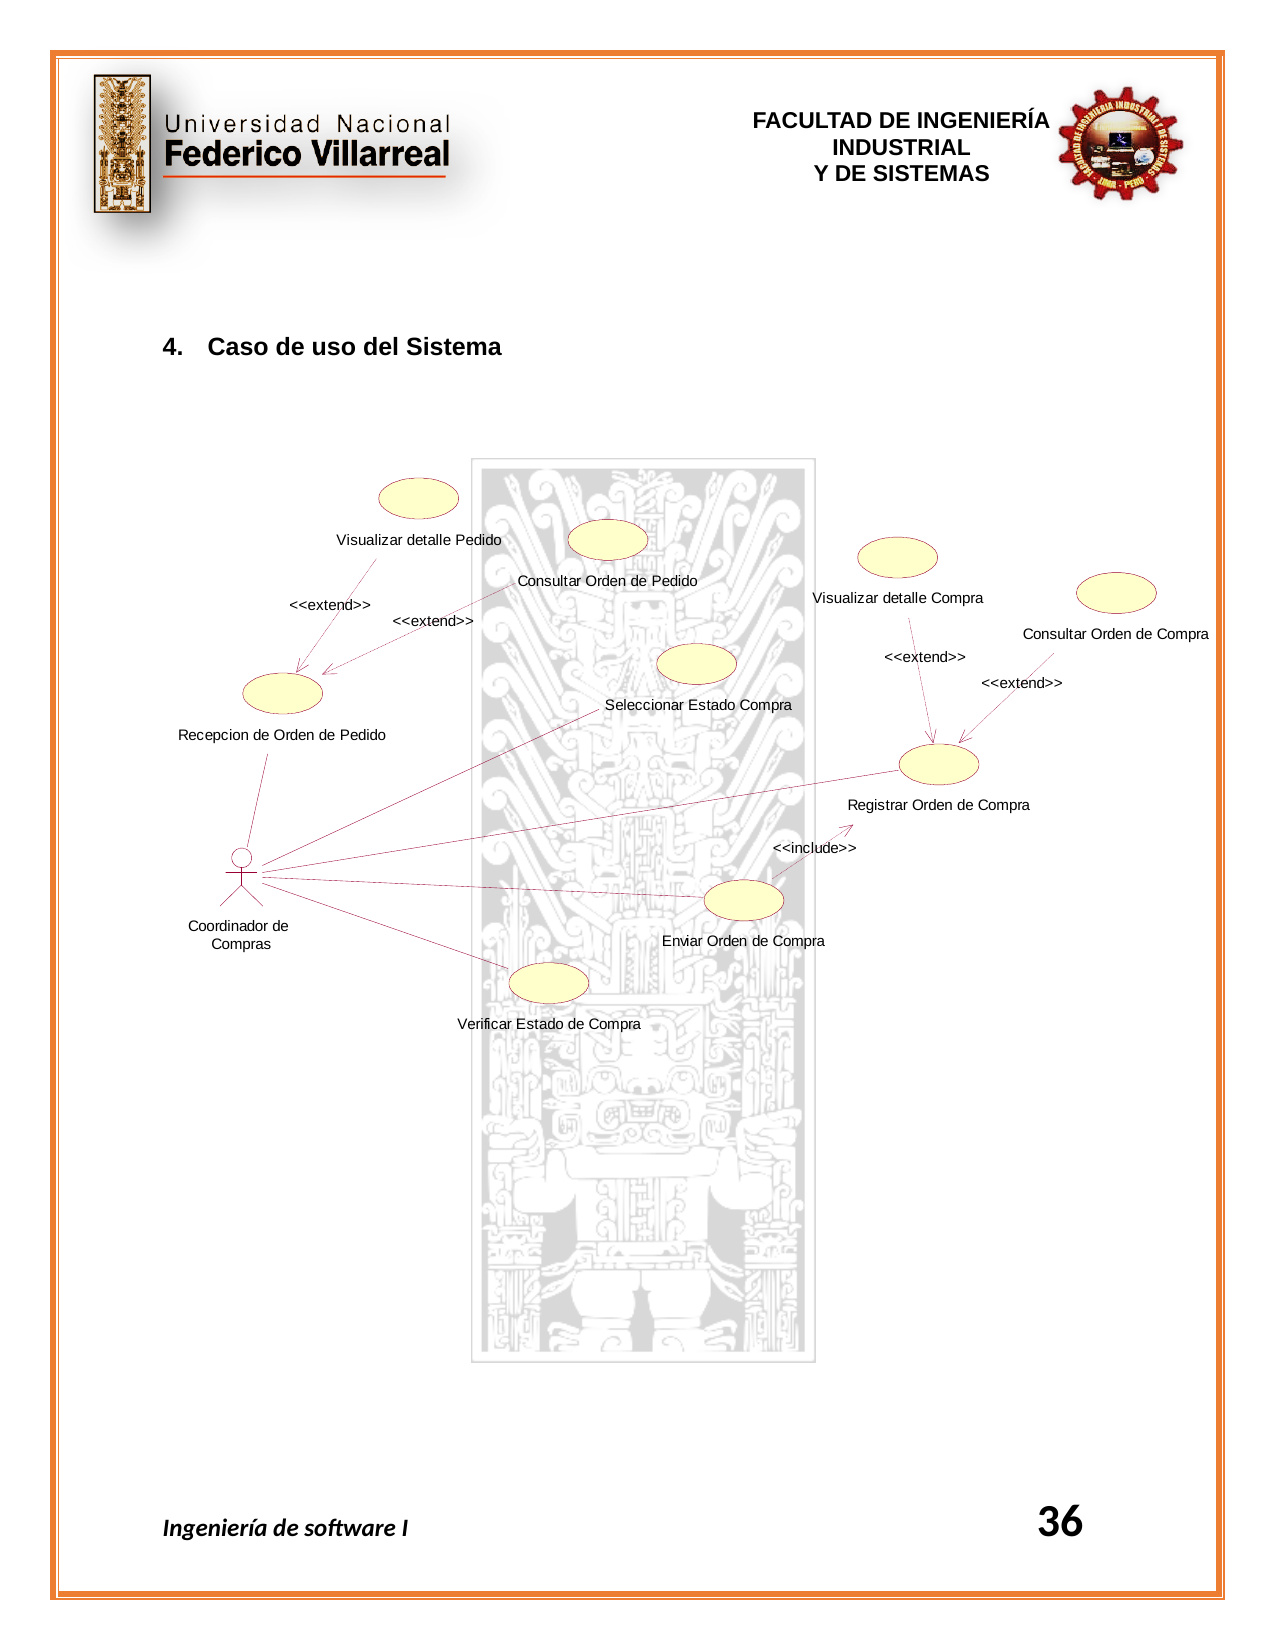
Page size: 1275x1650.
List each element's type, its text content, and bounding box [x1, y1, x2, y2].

list Caso de uso del Sistema [162, 332, 1063, 361]
picture [1057, 83, 1186, 204]
picture [93, 74, 449, 213]
